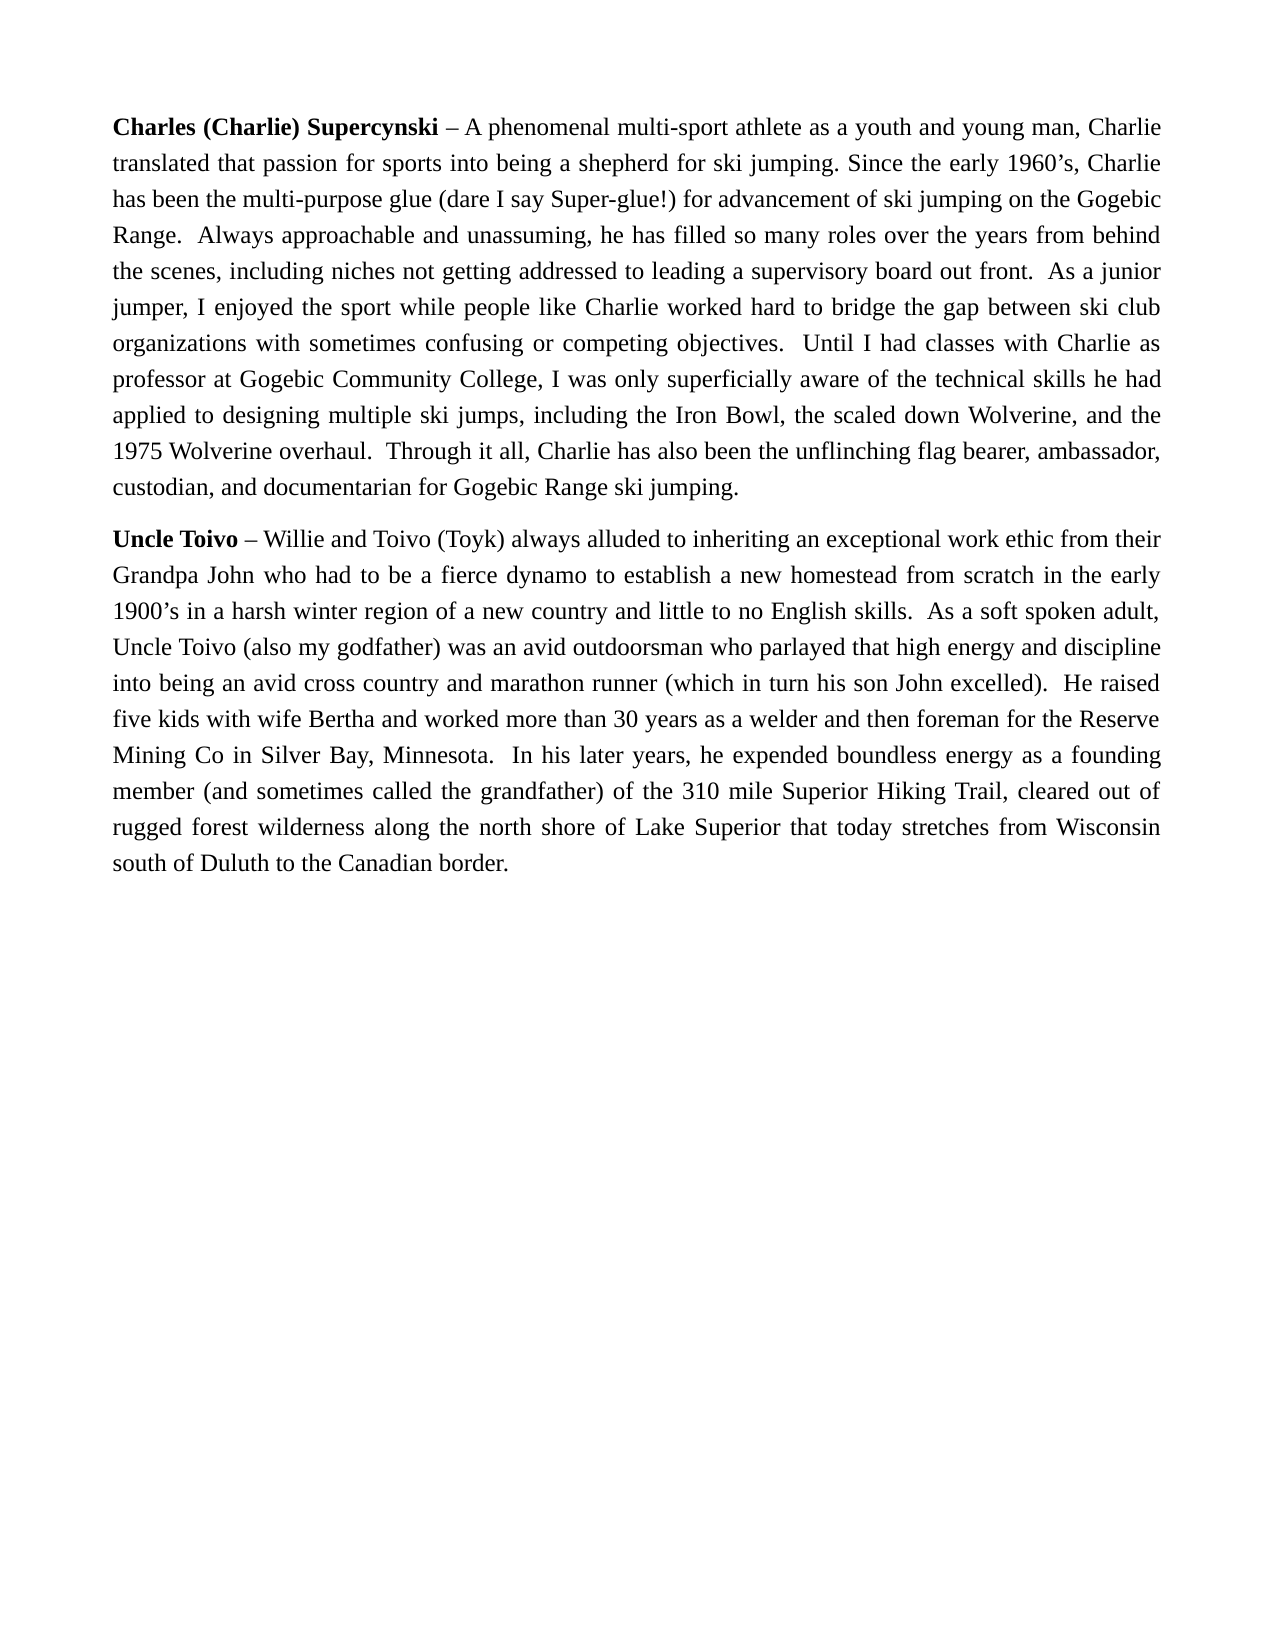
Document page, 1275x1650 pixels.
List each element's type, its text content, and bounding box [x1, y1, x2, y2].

text Charles (Charlie) Supercynski – A phenomenal multi-sport athlete as a youth and young man, Charlie translated that passion for sports into being a shepherd for ski jumping. Since the early 1960’s, Charlie has been the multi-purpose glue (dare I say Super-glue!) for advancement of ski jumping on the Gogebic Range. Always approachable and unassuming, he has filled so many roles over the years from behind the scenes, including niches not getting addressed to leading a supervisory board out front. As a junior jumper, I enjoyed the sport while people like Charlie worked hard to bridge the gap between ski club organizations with sometimes confusing or competing objectives. Until I had classes with Charlie as professor at Gogebic Community College, I was only superficially aware of the technical skills he had applied to designing multiple ski jumps, including the Iron Bowl, the scaled down Wolverine, and the 1975 Wolverine overhaul. Through it all, Charlie has also been the unflinching flag bearer, ambassador, custodian, and documentarian for Gogebic Range ski jumping. [112, 112, 1162, 501]
text Uncle Toivo – Willie and Toivo (Toyk) always alluded to inheriting an exceptional work ethic from their Grandpa John who had to be a fierce dynamo to establish a new homestead from scratch in the early 1900’s in a harsh winter region of a new country and little to no English skills. As a soft spoken adult, Uncle Toivo (also my godfather) was an avid outdoorsman who parlayed that high energy and discipline into being an avid cross country and marathon runner (which in turn his son John excelled). He raised five kids with wife Bertha and worked more than 30 years as a welder and then foreman for the Reserve Mining Co in Silver Bay, Minnesota. In his later years, he expended boundless energy as a founding member (and sometimes called the grandfather) of the 310 mile Superior Hiking Trail, cleared out of rugged forest wilderness along the north shore of Lake Superior that today stretches from Wisconsin south of Duluth to the Canadian border. [112, 524, 1162, 877]
